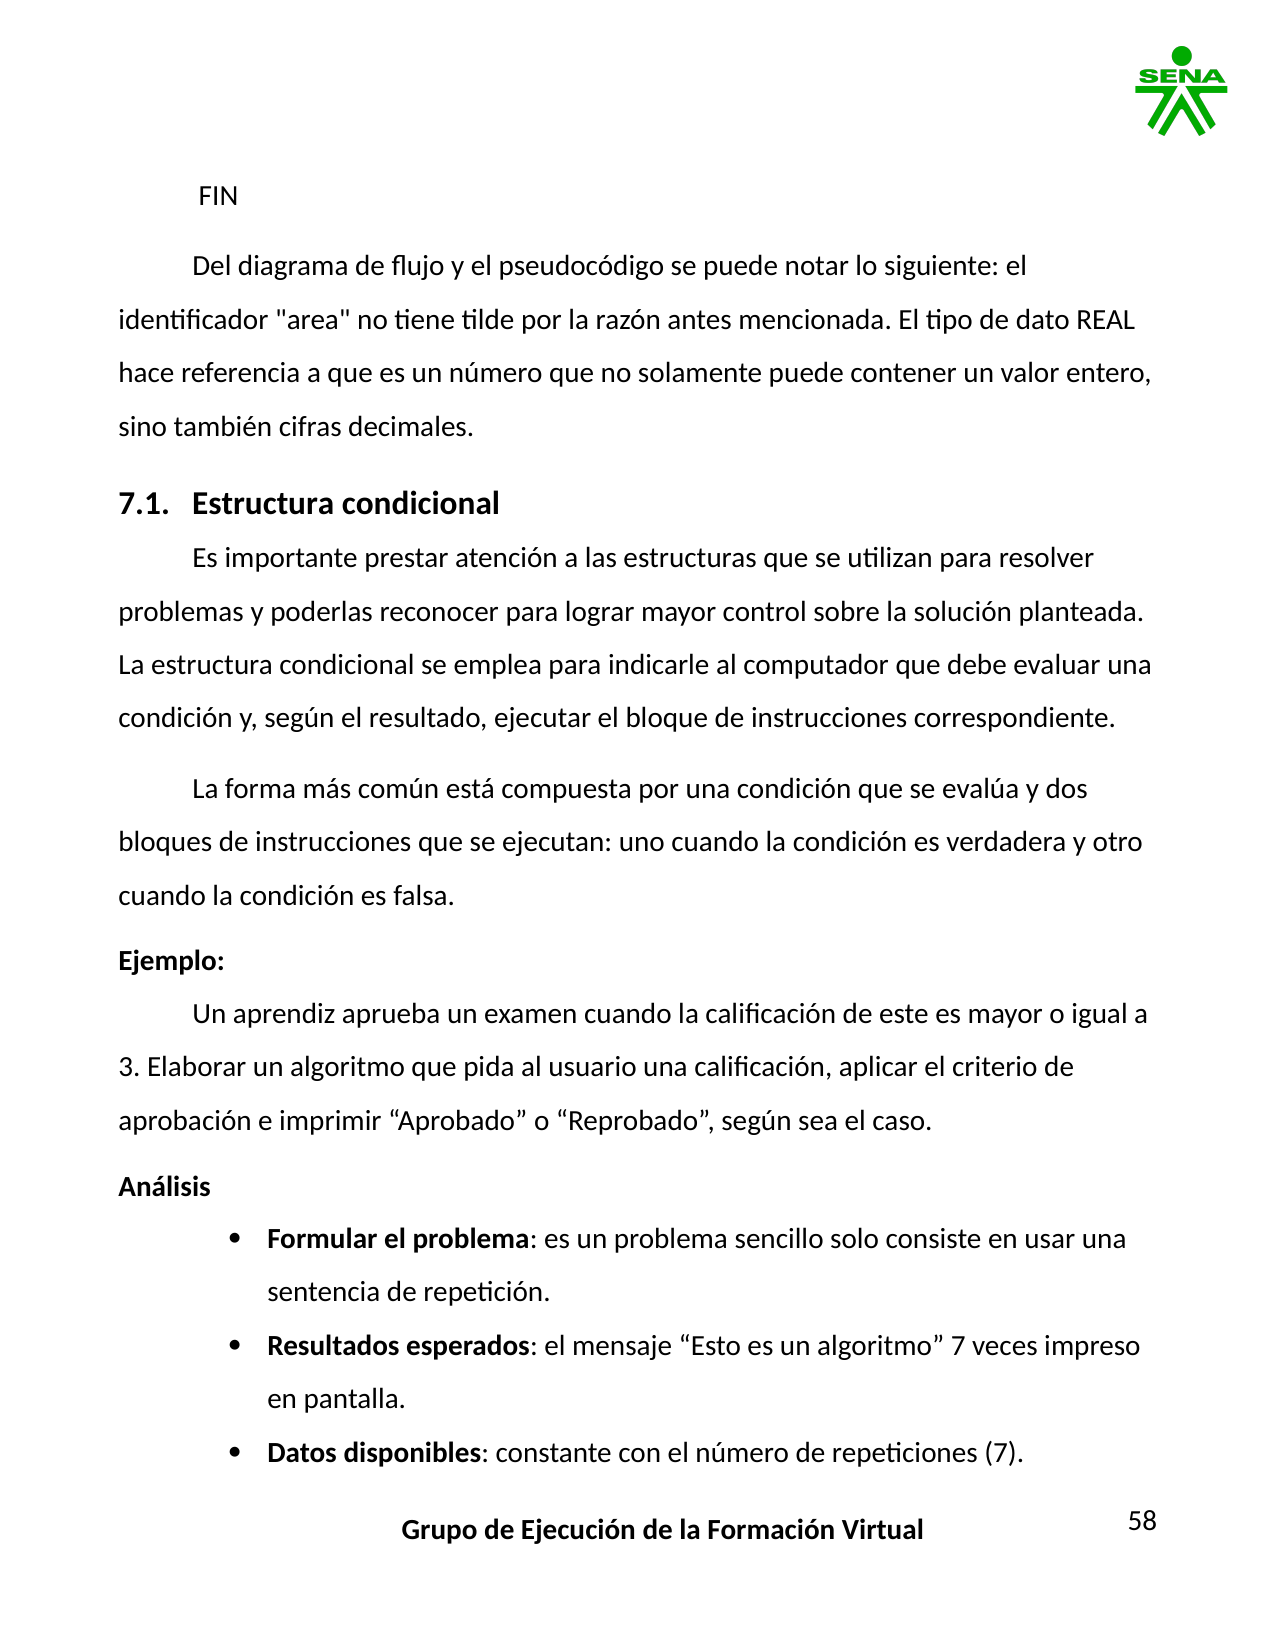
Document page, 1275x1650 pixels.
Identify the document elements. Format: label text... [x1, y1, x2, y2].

text FIN [118, 177, 1157, 213]
text La forma más común está compuesta por una condición que se evalúa y dos bloques de instrucciones que se ejecutan: uno cuando la condición es verdadera y otro cuando la condición es falsa. [118, 770, 1157, 912]
picture [1135, 46, 1228, 136]
subtitle Análisis [118, 1168, 1157, 1203]
subtitle Ejemplo: [118, 942, 1157, 978]
subtitle Estructura condicional [118, 482, 1157, 523]
list Datos disponibles: constante con el número de repeticiones (7). [229, 1434, 1157, 1469]
text Del diagrama de flujo y el pseudocódigo se puede notar lo siguiente: el identificador "area" no tiene tilde por la razón antes mencionada. El tipo de dato REAL hace referencia a que es un número que no solamente puede contener un valor entero, sino también cifras decimales. [118, 247, 1157, 443]
list Formular el problema: es un problema sencillo solo consiste en usar una sentencia de repetición. [229, 1220, 1157, 1309]
list Resultados esperados: el mensaje “Esto es un algoritmo” 7 veces impreso en pantalla. [229, 1327, 1157, 1416]
text Un aprendiz aprueba un examen cuando la calificación de este es mayor o igual a 3. Elaborar un algoritmo que pida al usuario una calificación, aplicar el criterio de aprobación e imprimir “Aprobado” o “Reprobado”, según sea el caso. [118, 995, 1157, 1137]
text Es importante prestar atención a las estructuras que se utilizan para resolver problemas y poderlas reconocer para lograr mayor control sobre la solución planteada. La estructura condicional se emplea para indicarle al computador que debe evaluar una condición y, según el resultado, ejecutar el bloque de instrucciones correspondiente. [118, 539, 1157, 735]
